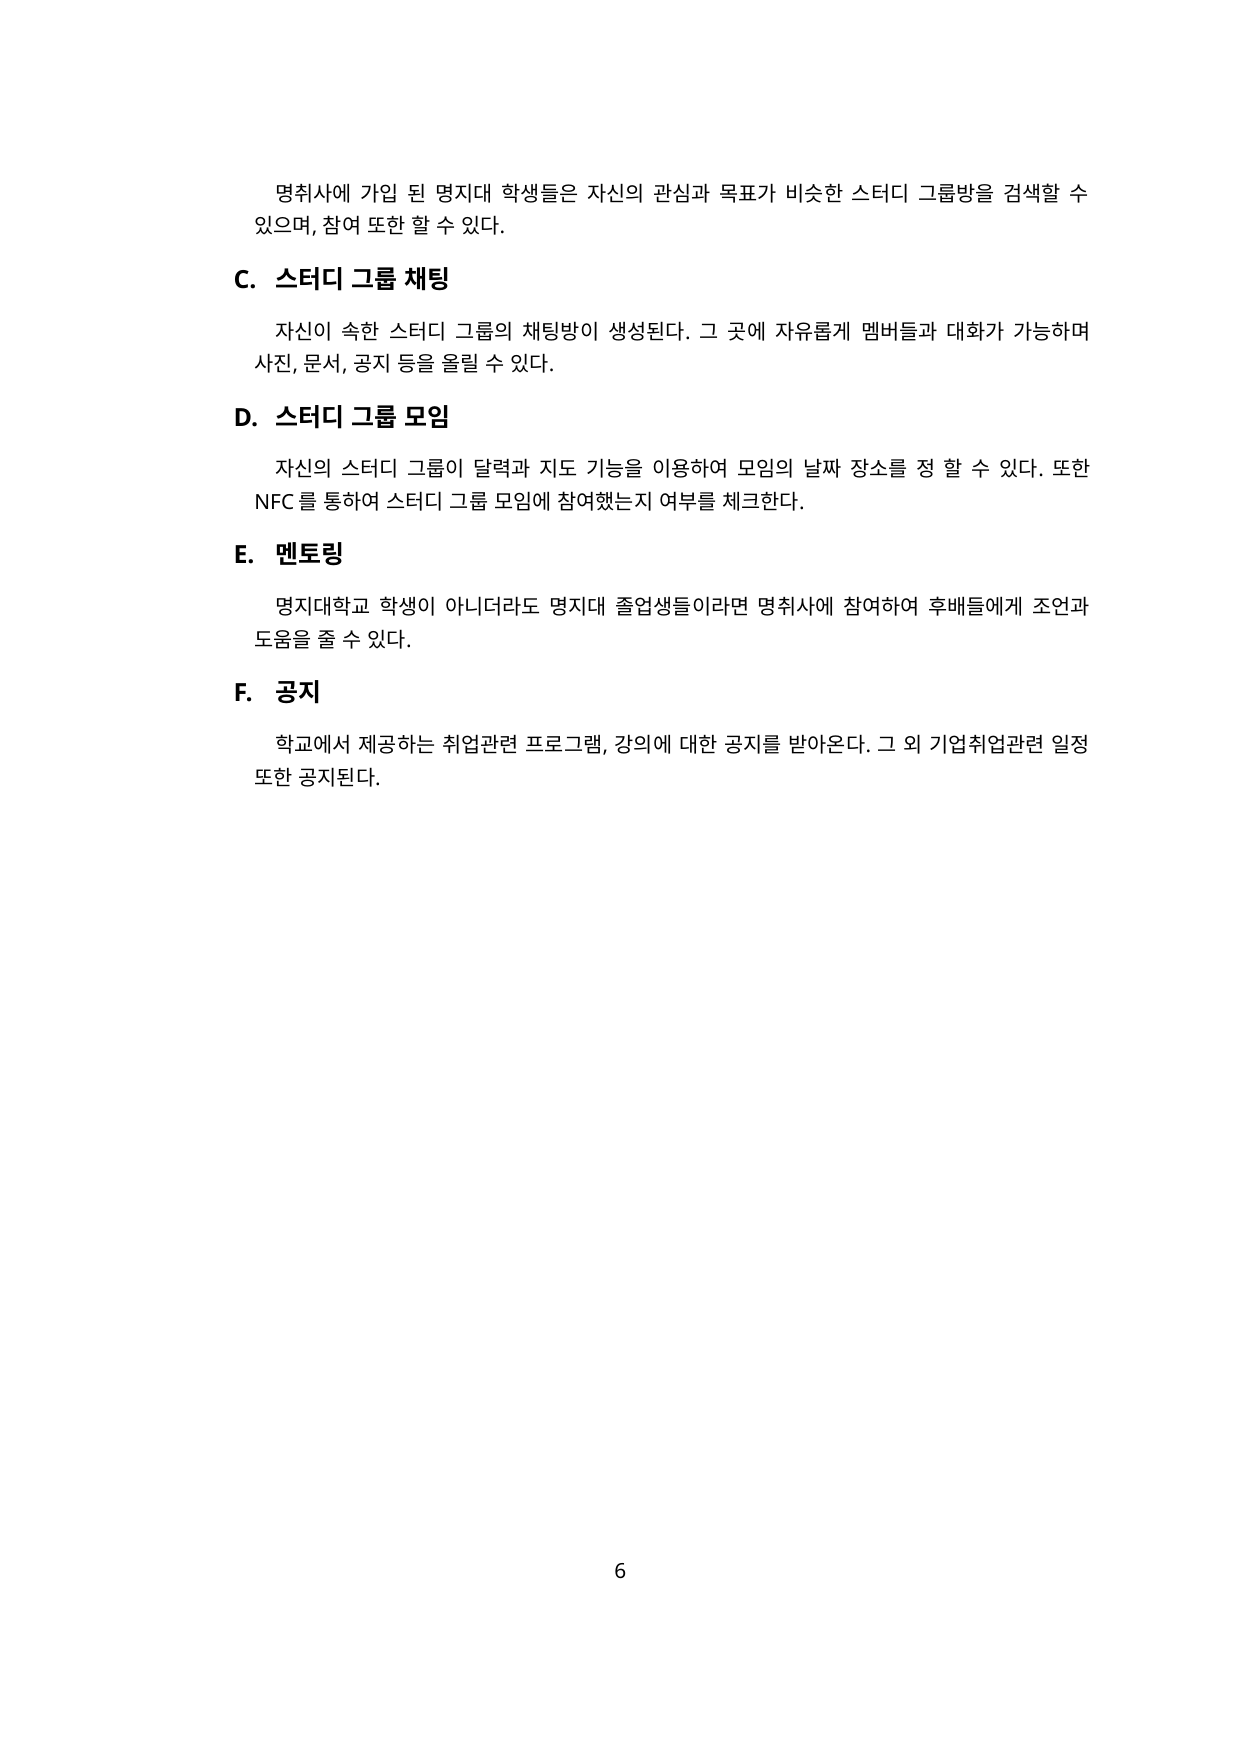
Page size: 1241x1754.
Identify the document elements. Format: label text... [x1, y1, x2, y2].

list 멘토링 [233, 535, 1090, 571]
list 공지 [233, 672, 1090, 709]
text 학교에서 제공하는 취업관련 프로그램, 강의에 대한 공지를 받아온다. 그 외 기업취업관련 일정 또한 공지된다. [254, 728, 1090, 791]
text 자신의 스터디 그룹이 달력과 지도 기능을 이용하여 모임의 날짜 장소를 정 할 수 있다. 또한 NFC를 통하여 스터디 그룹 모임에 참여했는지 여부를 체크한다. [254, 453, 1090, 516]
text 명취사에 가입 된 명지대 학생들은 자신의 관심과 목표가 비슷한 스터디 그룹방을 검색할 수 있으며, 참여 또한 할 수 있다. [254, 177, 1090, 240]
list 스터디 그룹 채팅 [233, 259, 1090, 295]
text 자신이 속한 스터디 그룹의 채팅방이 생성된다. 그 곳에 자유롭게 멤버들과 대화가 가능하며 사진, 문서, 공지 등을 올릴 수 있다. [254, 315, 1090, 378]
text 명지대학교 학생이 아니더라도 명지대 졸업생들이라면 명취사에 참여하여 후배들에게 조언과 도움을 줄 수 있다. [254, 591, 1090, 653]
list 스터디 그룹 모임 [233, 397, 1090, 433]
